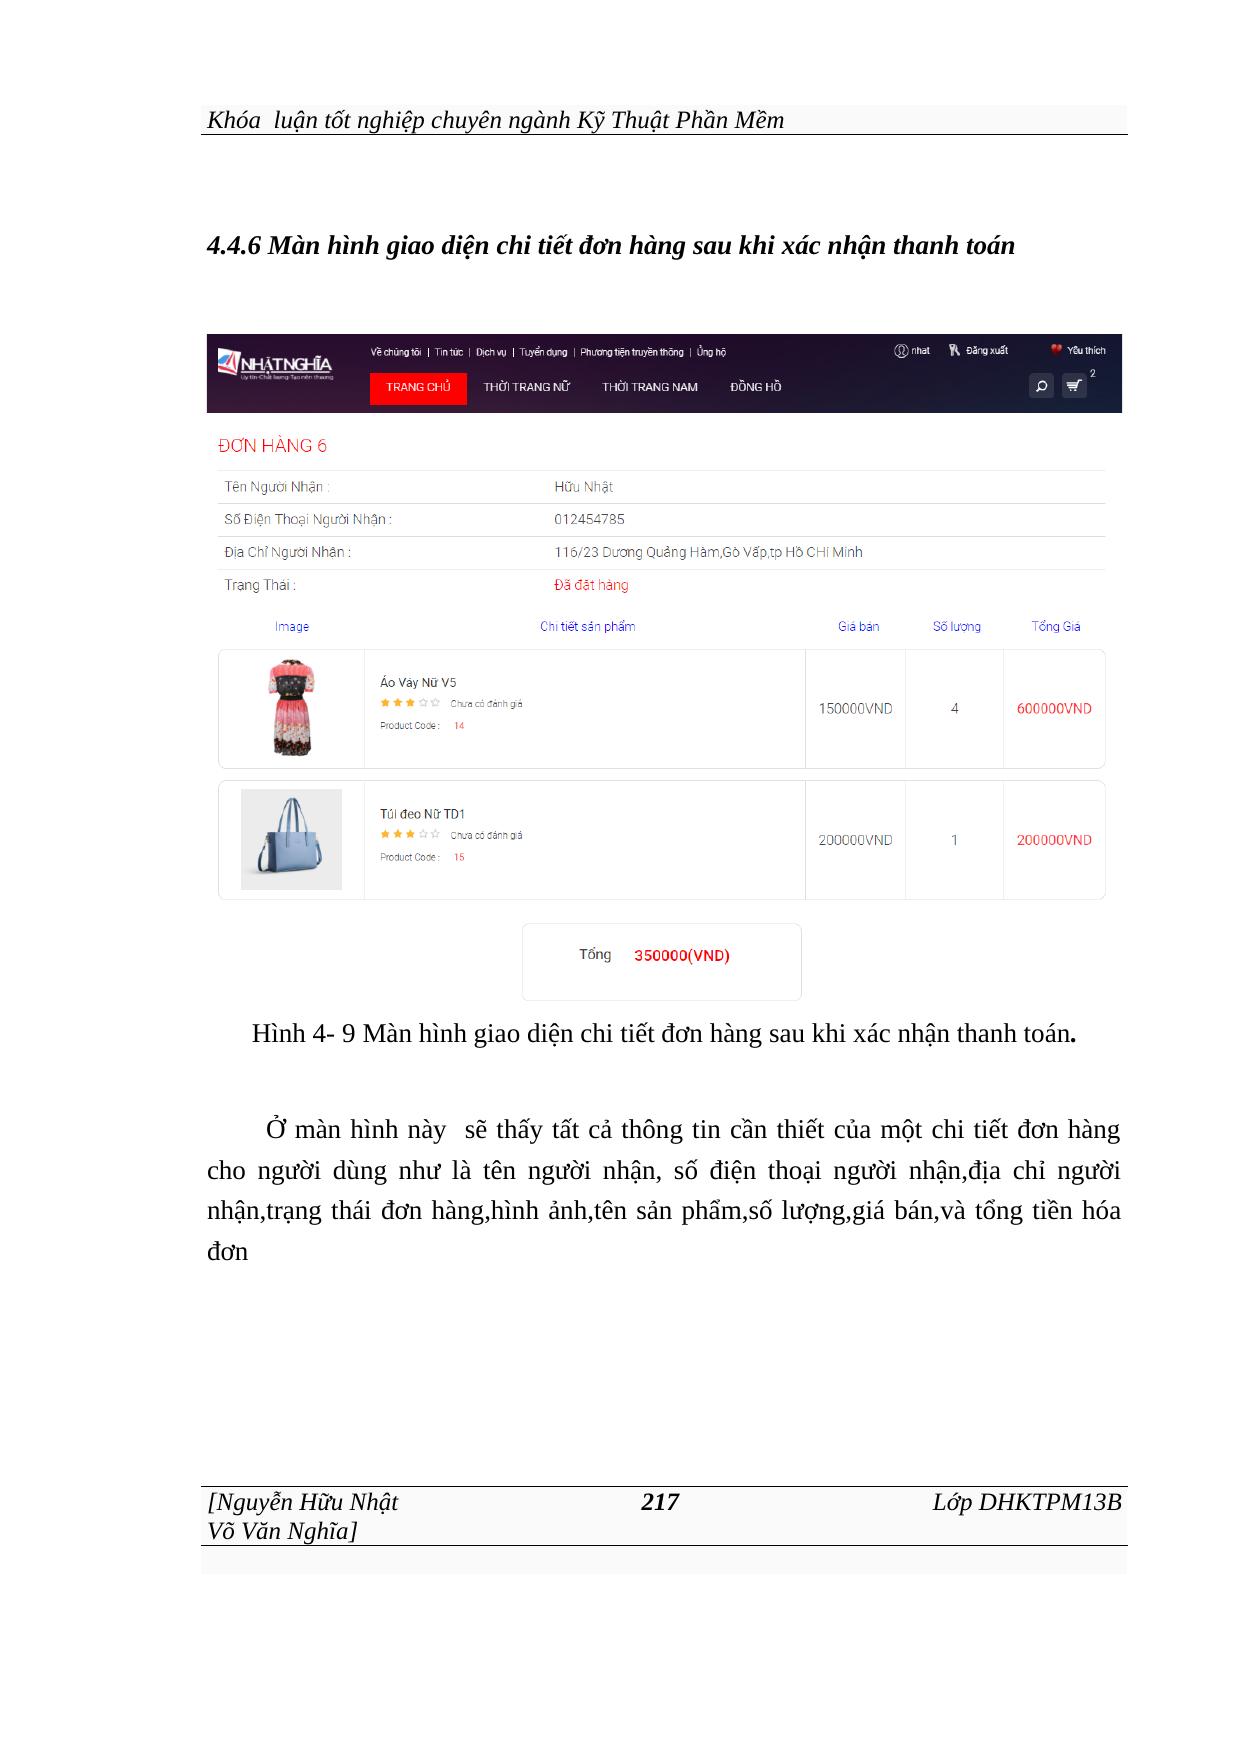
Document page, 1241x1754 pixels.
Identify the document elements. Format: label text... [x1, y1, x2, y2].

text Hình 4- 9 Màn hình giao diện chi tiết đơn hàng sau khi xác nhận thanh toán. [207, 1017, 1122, 1048]
picture [206, 334, 1123, 1008]
subtitle Màn hình giao diện chi tiết đơn hàng sau khi xác nhận thanh toán [207, 229, 1122, 260]
text Ở màn hình này sẽ thấy tất cả thông tin cần thiết của một chi tiết đơn hàng cho người dùng như là tên người nhận, số điện thoại người nhận,địa chỉ người nhận,trạng thái đơn hàng,hình ảnh,tên sản phẩm,số lượng,giá bán,và tổng tiền hóa đơn [207, 1113, 1122, 1266]
